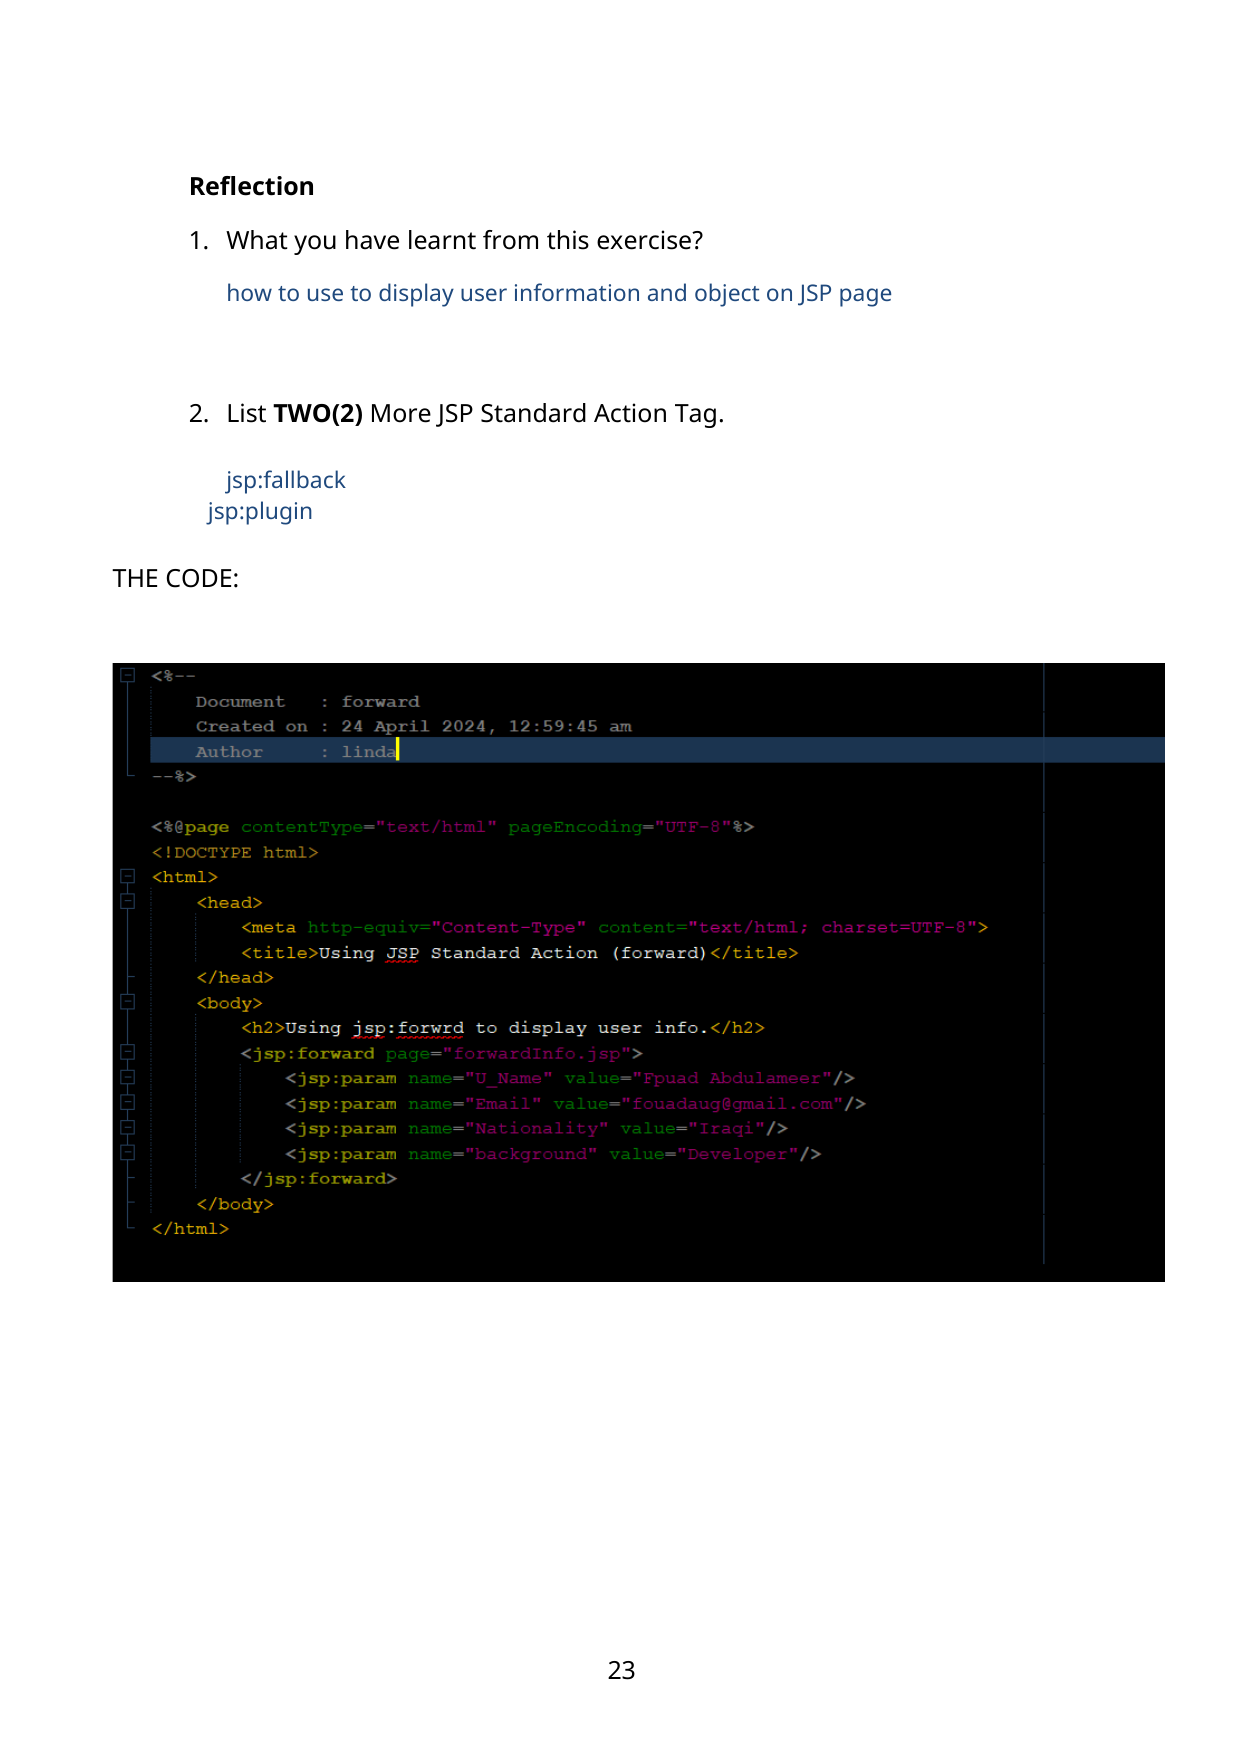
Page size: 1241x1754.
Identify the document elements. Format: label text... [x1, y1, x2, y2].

list What you have learnt from this exercise? [188, 223, 1198, 257]
list List TWO(2) More JSP Standard Action Tag. [188, 396, 1198, 430]
text THE CODE: [112, 561, 1198, 595]
text jsp:plugin [112, 495, 1198, 527]
list how to use to display user information and object on JSP page [226, 277, 1198, 308]
subtitle Reflection [188, 168, 1198, 202]
list jsp:fallback [226, 464, 1198, 495]
picture [112, 663, 1165, 1282]
